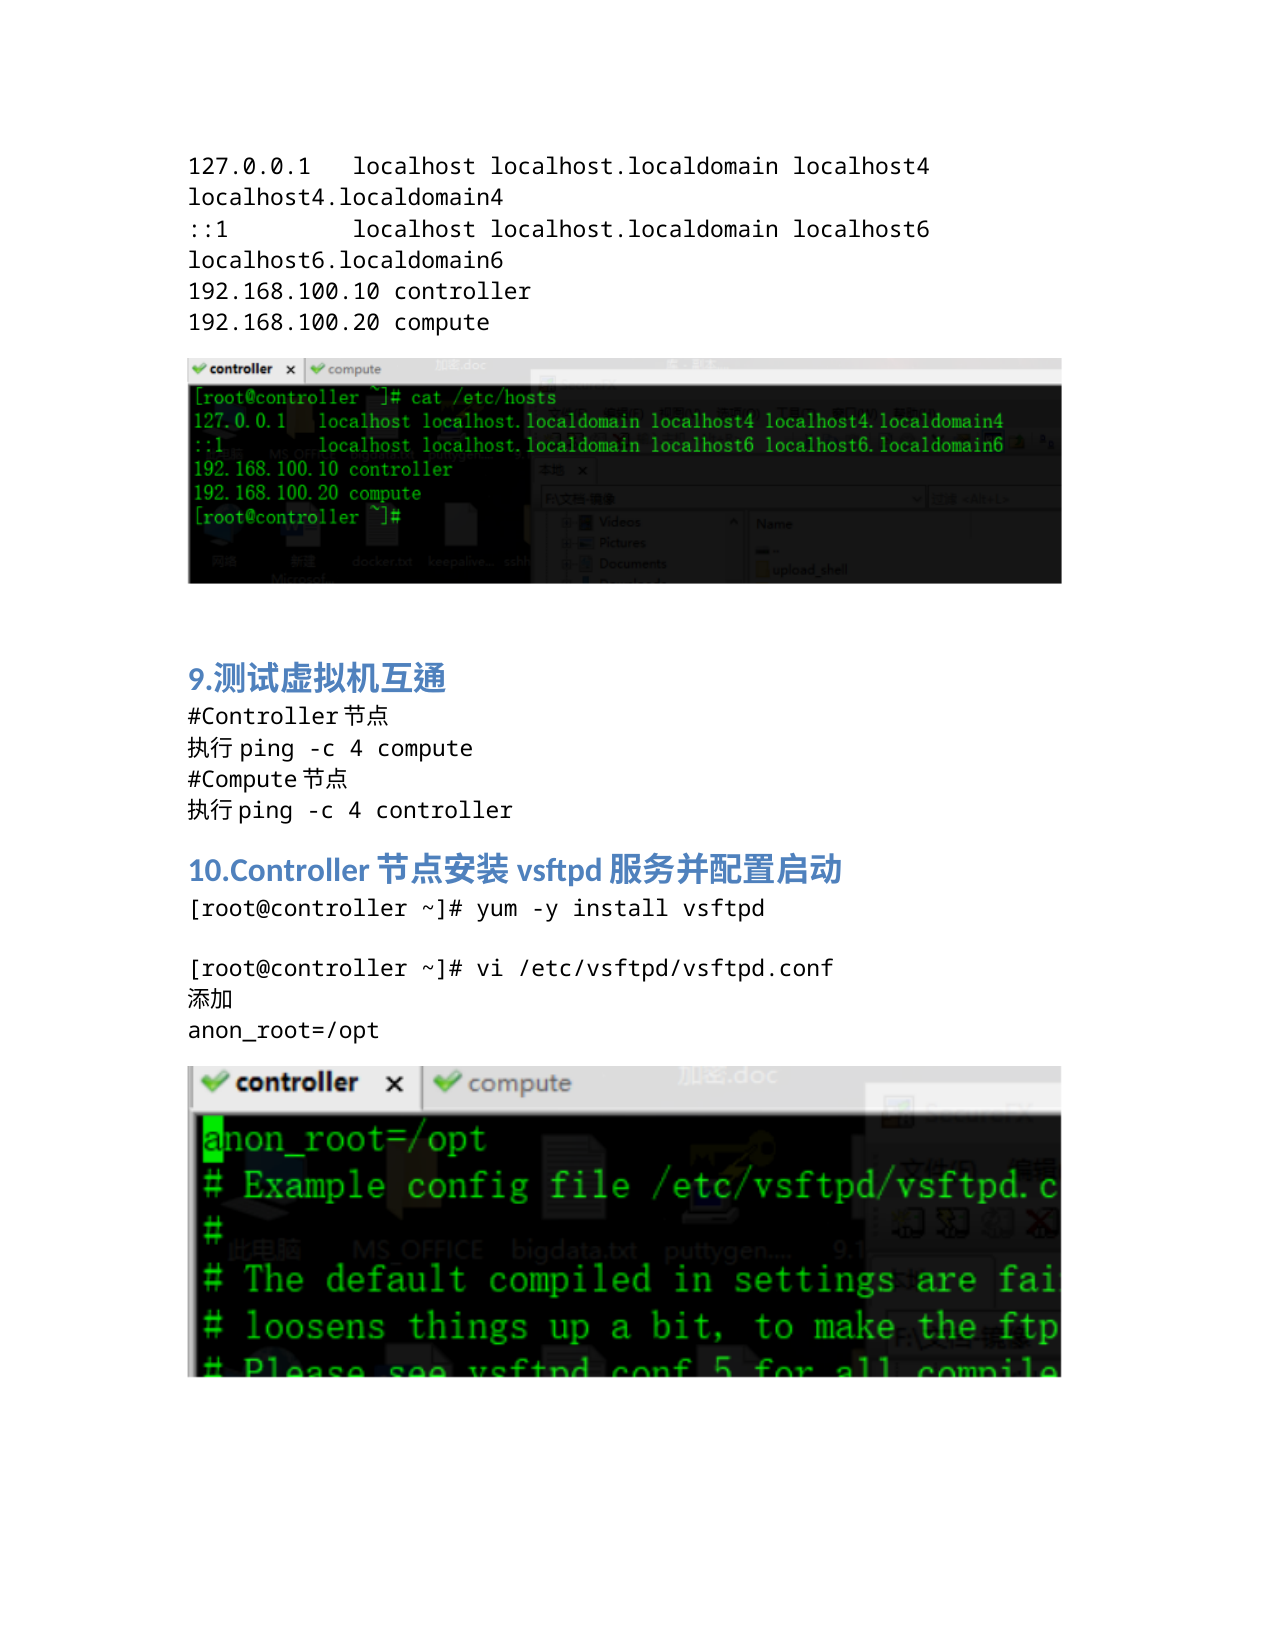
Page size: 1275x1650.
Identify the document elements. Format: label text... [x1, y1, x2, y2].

text #Controller节点 执行 ping -c 4 compute #Compute节点 执行ping -c 4 controller [187, 700, 1087, 825]
text 9.测试虚拟机互通 [187, 655, 1087, 700]
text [187, 150, 1087, 337]
picture [187, 1066, 1063, 1379]
text [root@controller ~]# yum -y install vsftpd [root@controller ~]# vi /etc/vsftpd/vsftpd.conf 添加 anon_root=/opt [187, 891, 1087, 1045]
text 10.Controller节点安装vsftpd服务并配置启动 [187, 846, 1087, 891]
picture [187, 358, 1063, 585]
